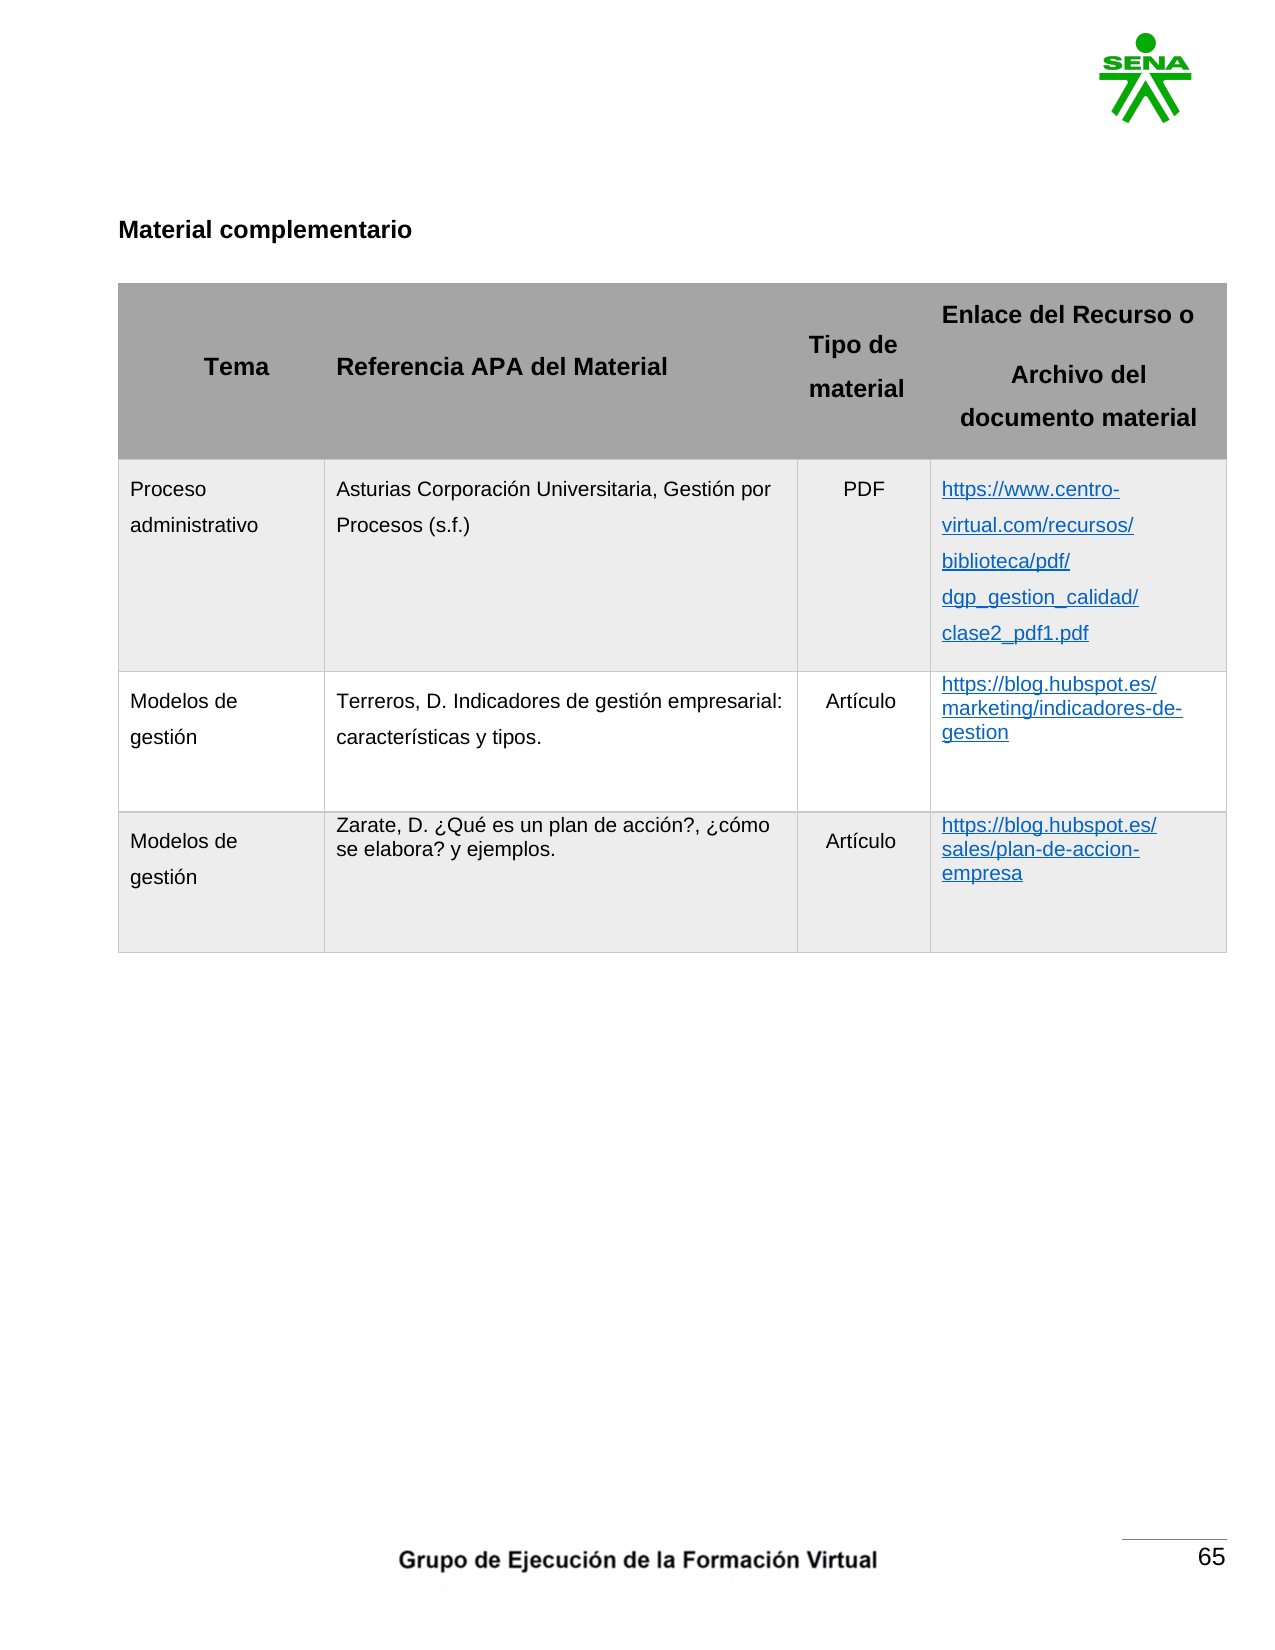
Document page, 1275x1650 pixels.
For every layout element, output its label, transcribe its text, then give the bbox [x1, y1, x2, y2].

table_header Tipo de material [798, 284, 930, 459]
table_cell Terreros, D. Indicadores de gestión empresarial: características y tipos. [325, 672, 797, 811]
picture [1099, 33, 1192, 123]
table_cell Modelos de gestión [119, 813, 324, 952]
table_cell Asturias Corporación Universitaria, Gestión por Procesos (s.f.) [325, 460, 797, 671]
text Material complementario [118, 215, 1157, 243]
table_cell PDF [798, 460, 930, 671]
picture [0, 1500, 1275, 1611]
table_cell Modelos de gestión [119, 672, 324, 811]
table_header Enlace del Recurso o Archivo del documento material [931, 284, 1226, 459]
table_cell https://www.centro-virtual.com/recursos/biblioteca/pdf/dgp_gestion_calidad/clase2_pdf1.pdf [931, 460, 1226, 671]
table_cell https://blog.hubspot.es/sales/plan-de-accion-empresa [931, 813, 1226, 952]
table_cell Zarate, D. ¿Qué es un plan de acción?, ¿cómo se elabora? y ejemplos. [325, 813, 797, 952]
table_cell https://blog.hubspot.es/marketing/indicadores-de-gestion [931, 672, 1226, 811]
table_cell Artículo [798, 672, 930, 811]
table_cell Artículo [798, 813, 930, 952]
table_header Tema [119, 284, 324, 459]
table_header Referencia APA del Material [325, 284, 797, 459]
table_cell Proceso administrativo [119, 460, 324, 671]
